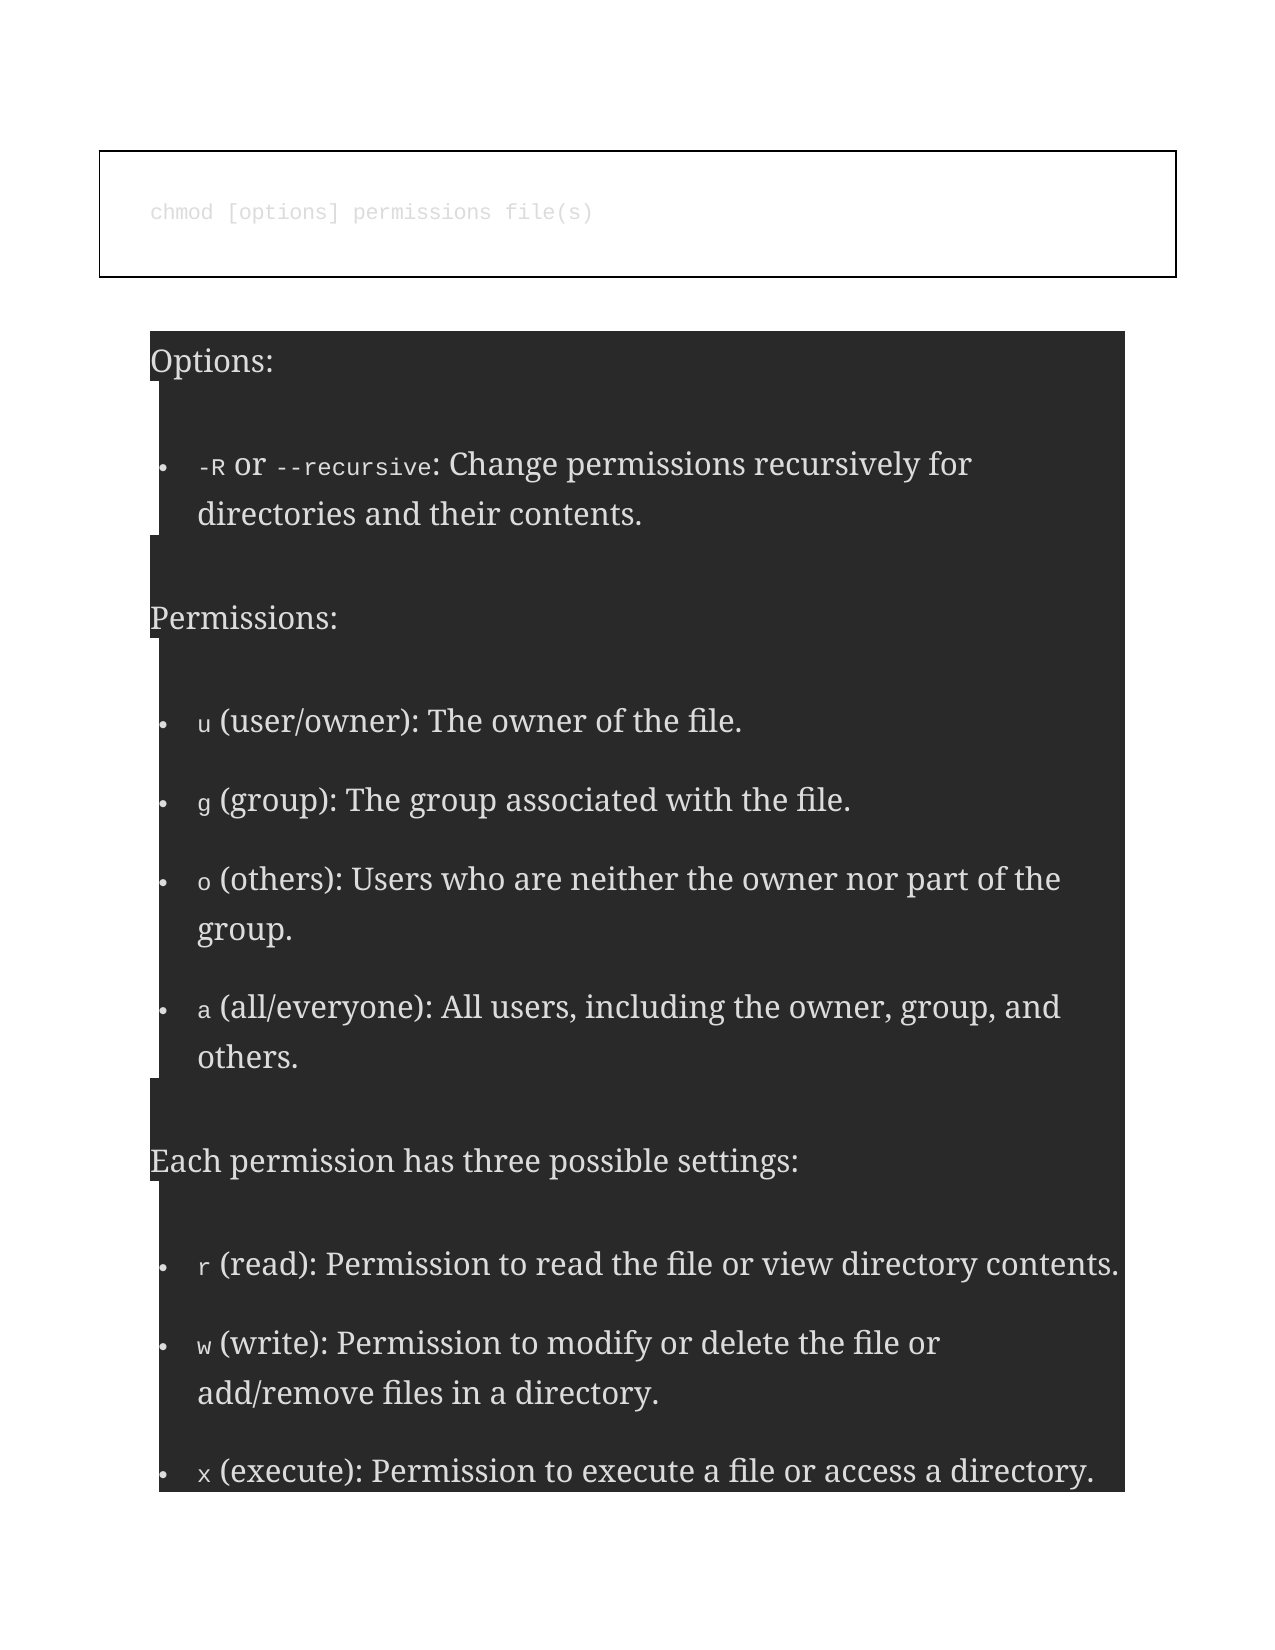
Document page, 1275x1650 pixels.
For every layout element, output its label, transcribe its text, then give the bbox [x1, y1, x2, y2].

list a (all/everyone): All users, including the owner, group, and others. [159, 978, 1125, 1078]
list r (read): Permission to read the file or view directory contents. [159, 1235, 1125, 1285]
list -R or --recursive: Change permissions recursively for directories and their contents. [159, 435, 1125, 535]
list u (user/owner): The owner of the file. [159, 692, 1125, 742]
list w (write): Permission to modify or delete the file or add/remove files in a directory. [159, 1313, 1125, 1413]
list o (others): Users who are neither the owner nor part of the group. [159, 849, 1125, 949]
list x (execute): Permission to execute a file or access a directory. [159, 1442, 1125, 1492]
text Options: [150, 331, 1125, 381]
list g (group): The group associated with the file. [159, 771, 1125, 821]
text chmod [options] permissions file(s) [100, 152, 1175, 276]
text Each permission has three possible settings: [150, 1131, 1125, 1181]
text Permissions: [150, 588, 1125, 638]
